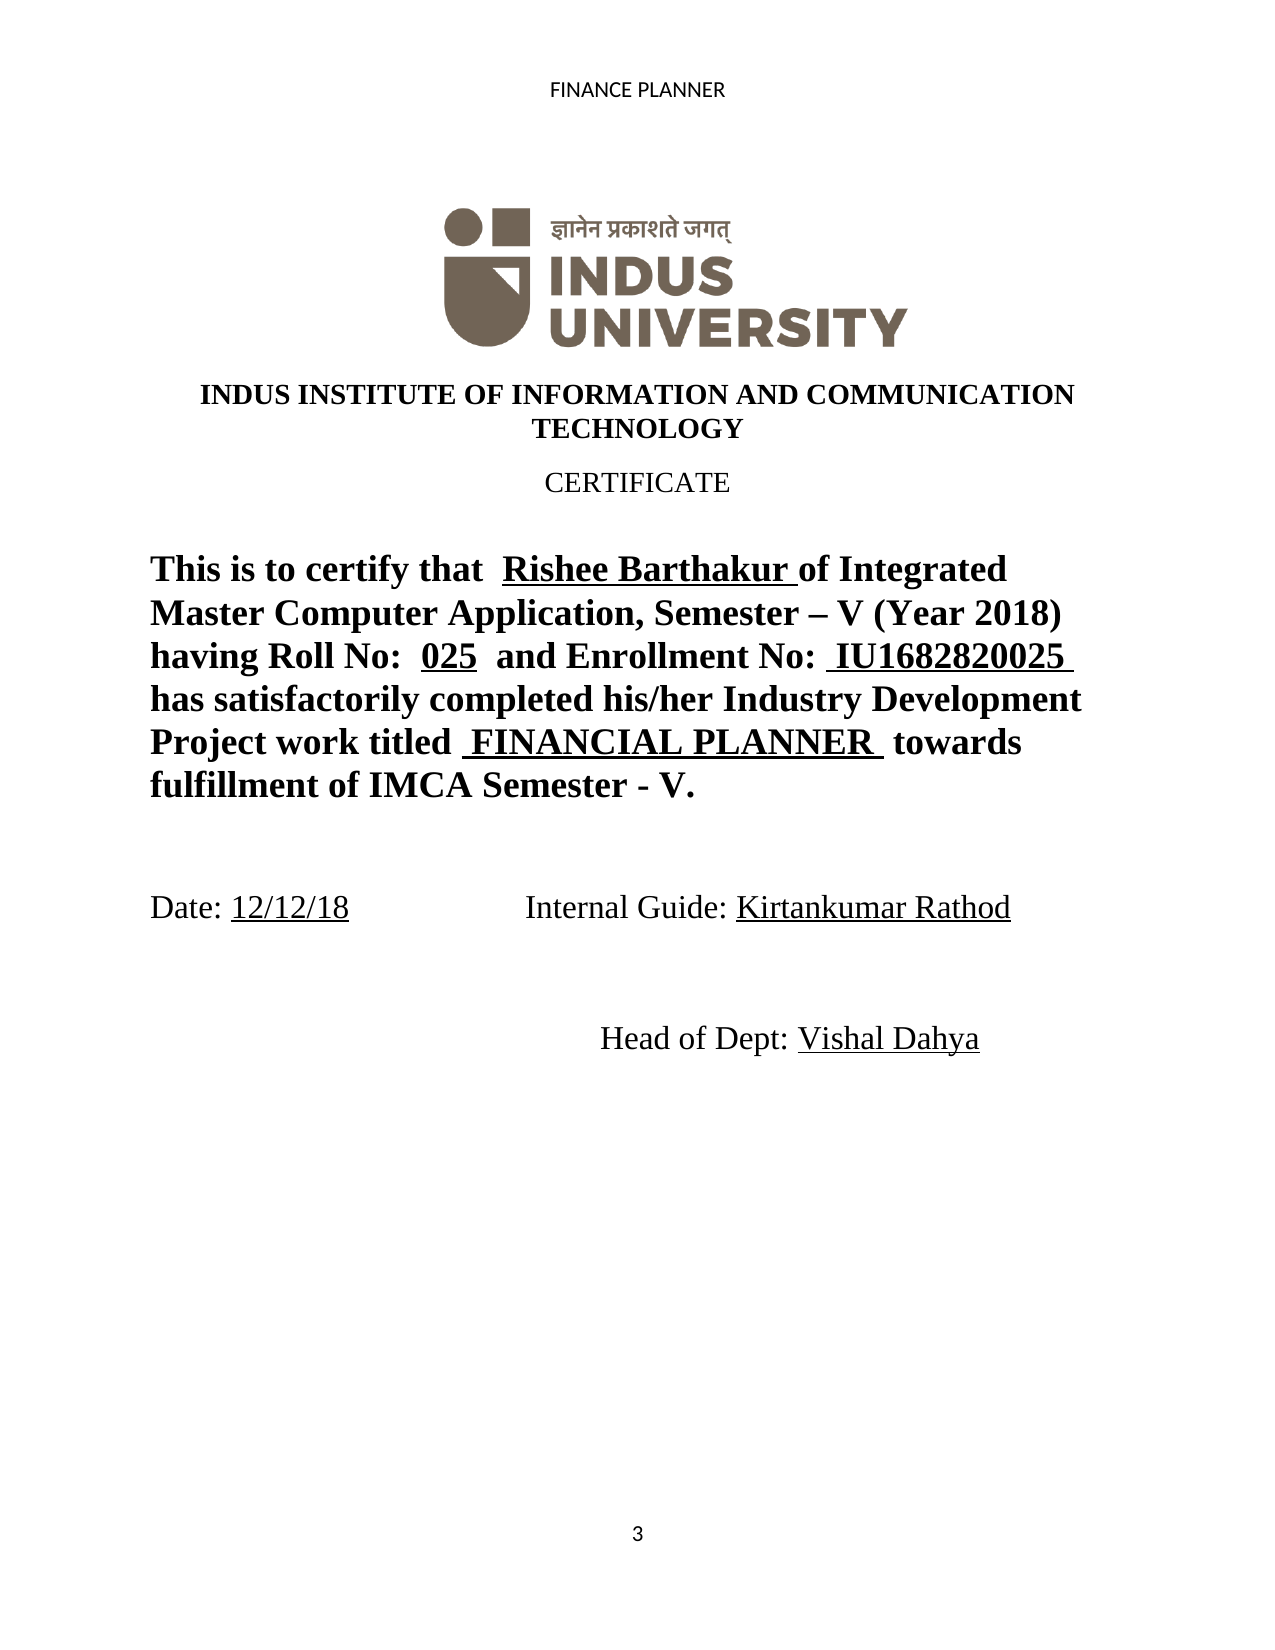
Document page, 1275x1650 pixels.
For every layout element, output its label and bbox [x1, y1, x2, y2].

picture [439, 201, 911, 353]
